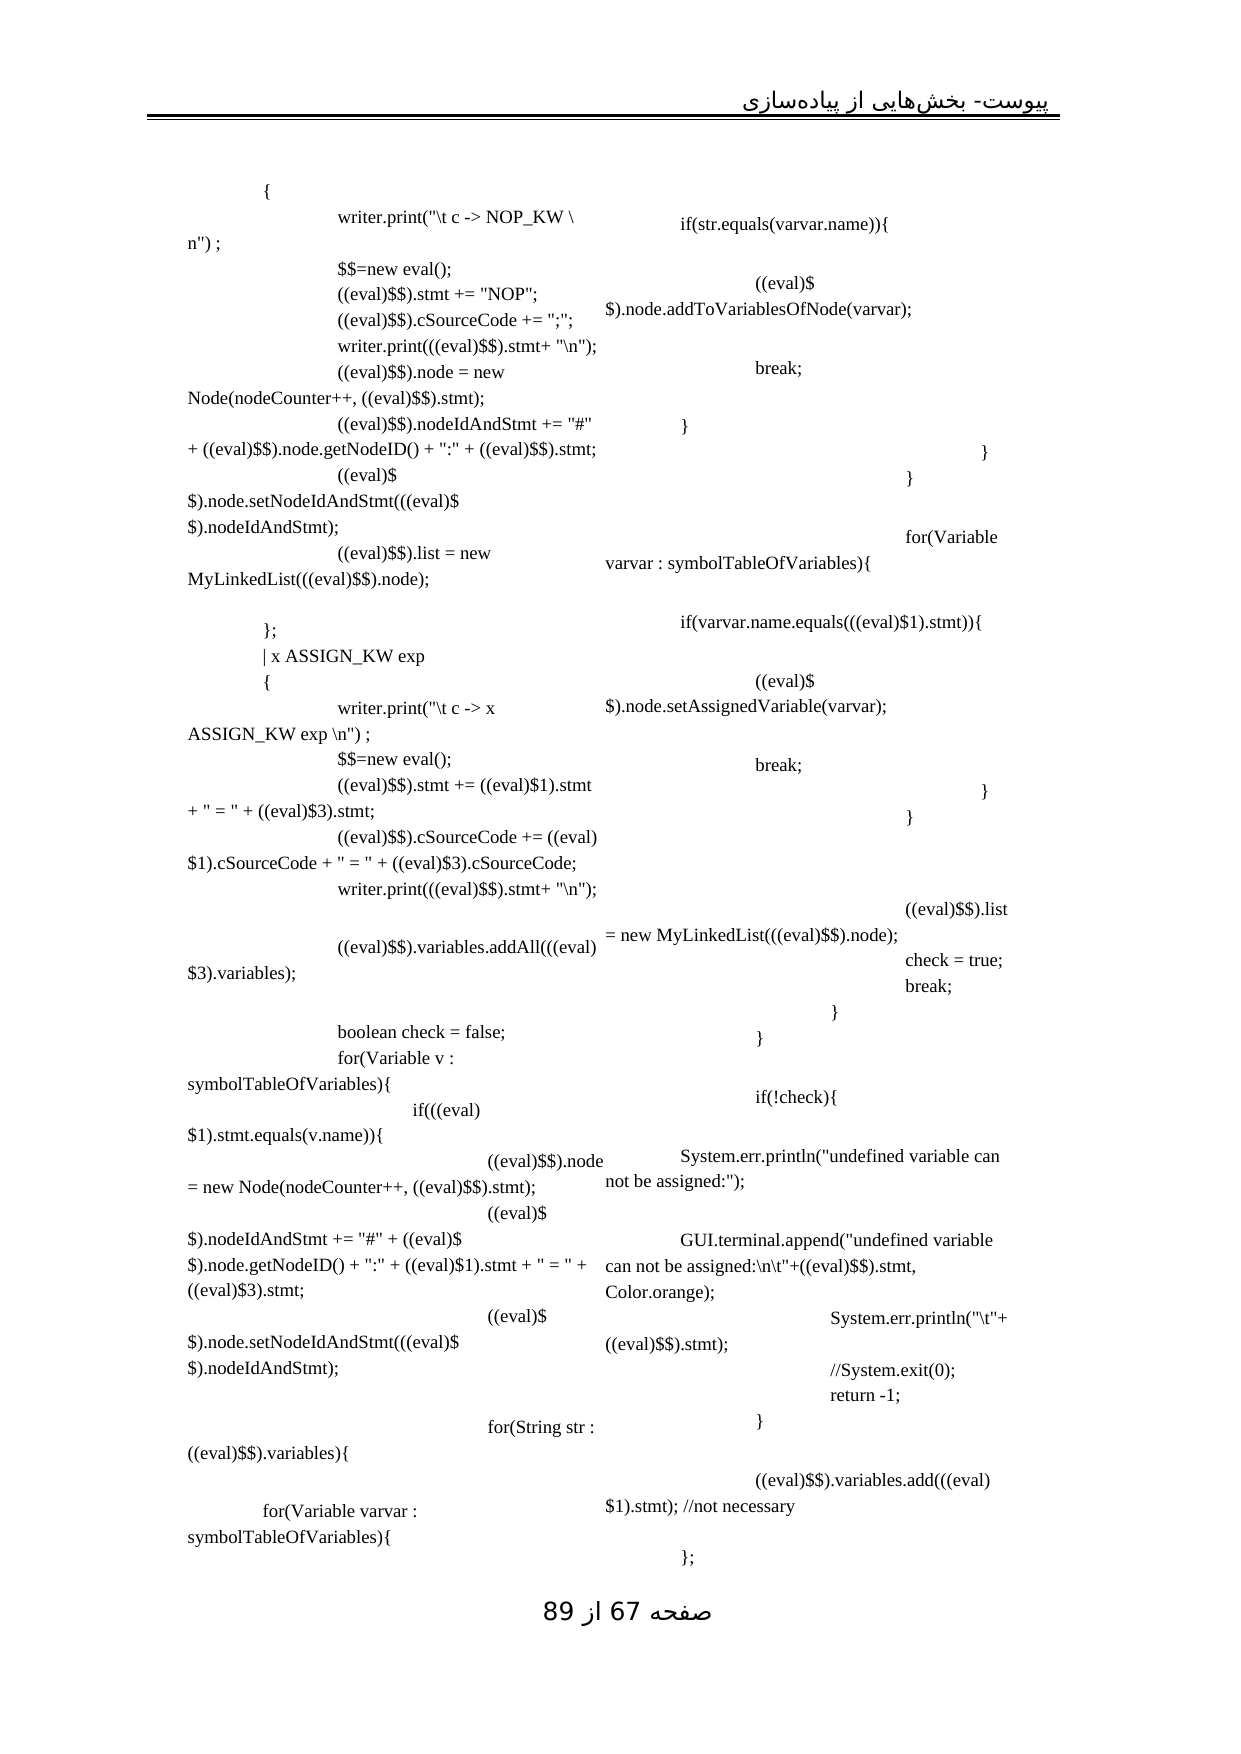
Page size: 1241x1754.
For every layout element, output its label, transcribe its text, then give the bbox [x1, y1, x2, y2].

text ((eval)$$).stmt += "NOP"; [187, 283, 605, 305]
text writer.print(((eval)$$).stmt+ "\n"); [187, 877, 605, 899]
text ((eval)$$).cSourceCode += ((eval)$1).cSourceCode + " = " + ((eval)$3).cSourceCode; [187, 826, 605, 873]
text } [605, 780, 1023, 802]
text ((eval)$$).list = new MyLinkedList(((eval)$$).node); [605, 898, 1023, 945]
text ((eval)$$).variables.addAll(((eval)$3).variables); [187, 936, 605, 984]
text if(((eval)$1).stmt.equals(v.name)){ [187, 1098, 605, 1146]
text writer.print("\t c -> NOP_KW \n") ; [187, 206, 605, 253]
text writer.print("\t c -> x ASSIGN_KW exp \n") ; [187, 697, 605, 744]
text { [187, 671, 605, 692]
text ((eval)$$).node = new Node(nodeCounter++, ((eval)$$).stmt); [187, 1150, 605, 1198]
text } [605, 1001, 1023, 1023]
text System.err.println("\t"+((eval)$$).stmt); [605, 1307, 1023, 1354]
text } [605, 806, 1023, 827]
text return -1; [605, 1384, 1023, 1406]
text for(Variable v : symbolTableOfVariables){ [187, 1047, 605, 1094]
text ((eval)$$).node = new Node(nodeCounter++, ((eval)$$).stmt); [187, 361, 605, 408]
text ((eval)$$).stmt += ((eval)$1).stmt + " = " + ((eval)$3).stmt; [187, 774, 605, 822]
text ((eval)$$).list = new MyLinkedList(((eval)$$).node); [187, 542, 605, 589]
text for(Variable varvar : symbolTableOfVariables){ [187, 1467, 605, 1548]
text writer.print(((eval)$$).stmt+ "\n"); [187, 335, 605, 357]
text break; [605, 323, 1023, 378]
text ((eval)$$).node.setNodeIdAndStmt(((eval)$$).nodeIdAndStmt); [187, 1305, 605, 1378]
text ((eval)$$).node.addToVariablesOfNode(varvar); [605, 239, 1023, 319]
text GUI.terminal.append("undefined variable can not be assigned:\n\t"+((eval)$$).stmt, Color.orange); [605, 1196, 1023, 1302]
text if(varvar.name.equals(((eval)$1).stmt)){ [605, 578, 1023, 632]
text } [605, 1410, 1023, 1432]
text System.err.println("undefined variable can not be assigned:"); [605, 1112, 1023, 1192]
text //System.exit(0); [605, 1358, 1023, 1380]
text break; [605, 975, 1023, 997]
text | x ASSIGN_KW exp [187, 645, 605, 667]
text $$=new eval(); [187, 748, 605, 770]
text if(!check){ [605, 1086, 1023, 1107]
text for(String str : ((eval)$$).variables){ [187, 1416, 605, 1463]
text $$=new eval(); [187, 257, 605, 279]
text ((eval)$$).node.setAssignedVariable(varvar); [605, 636, 1023, 717]
text }; [187, 619, 605, 641]
text } [605, 441, 1023, 463]
text { [187, 180, 605, 202]
text ((eval)$$).nodeIdAndStmt += "#" + ((eval)$$).node.getNodeID() + ":" + ((eval)$1).stmt + " = " + ((eval)$3).stmt; [187, 1202, 605, 1301]
text } [605, 1027, 1023, 1048]
text ((eval)$$).nodeIdAndStmt += "#" + ((eval)$$).node.getNodeID() + ":" + ((eval)$$).stmt; [187, 412, 605, 460]
text } [605, 467, 1023, 489]
text for(Variable varvar : symbolTableOfVariables){ [605, 526, 1023, 573]
text } [605, 382, 1023, 437]
text check = true; [605, 949, 1023, 971]
text if(str.equals(varvar.name)){ [605, 180, 1023, 234]
text ((eval)$$).node.setNodeIdAndStmt(((eval)$$).nodeIdAndStmt); [187, 464, 605, 537]
text ((eval)$$).variables.add(((eval)$1).stmt); //not necessary [605, 1469, 1023, 1516]
text }; [605, 1546, 1023, 1568]
text ((eval)$$).cSourceCode += ";"; [187, 309, 605, 331]
text boolean check = false; [187, 1021, 605, 1043]
text break; [605, 721, 1023, 776]
